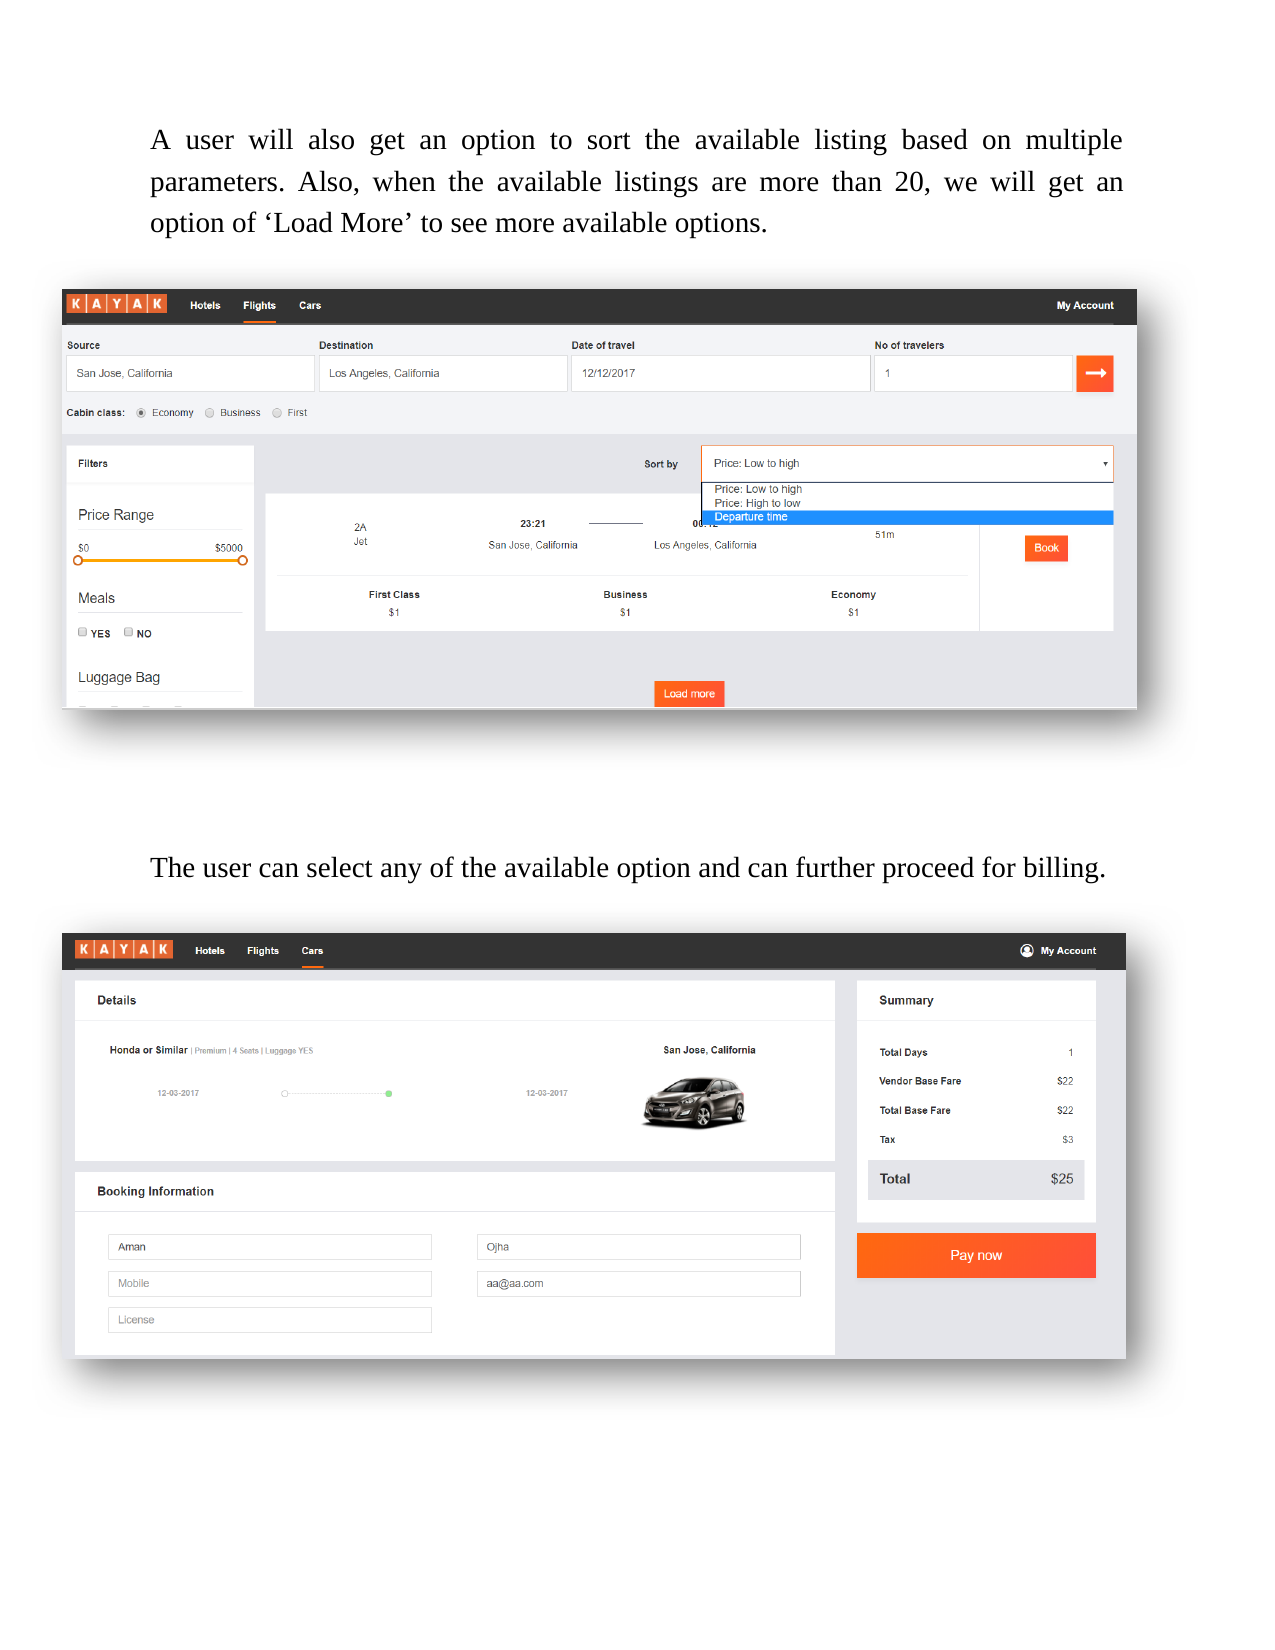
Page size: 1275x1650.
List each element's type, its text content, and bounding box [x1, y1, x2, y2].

picture [62, 289, 1137, 710]
text A user will also get an option to sort the available listing based on multiple parameters. Also, when the available listings are more than 20, we will get an option of ‘Load More’ to see more available options. [150, 122, 1125, 239]
text The user can select any of the available option and can further proceed for billing. [150, 850, 1125, 884]
picture [62, 933, 1126, 1359]
